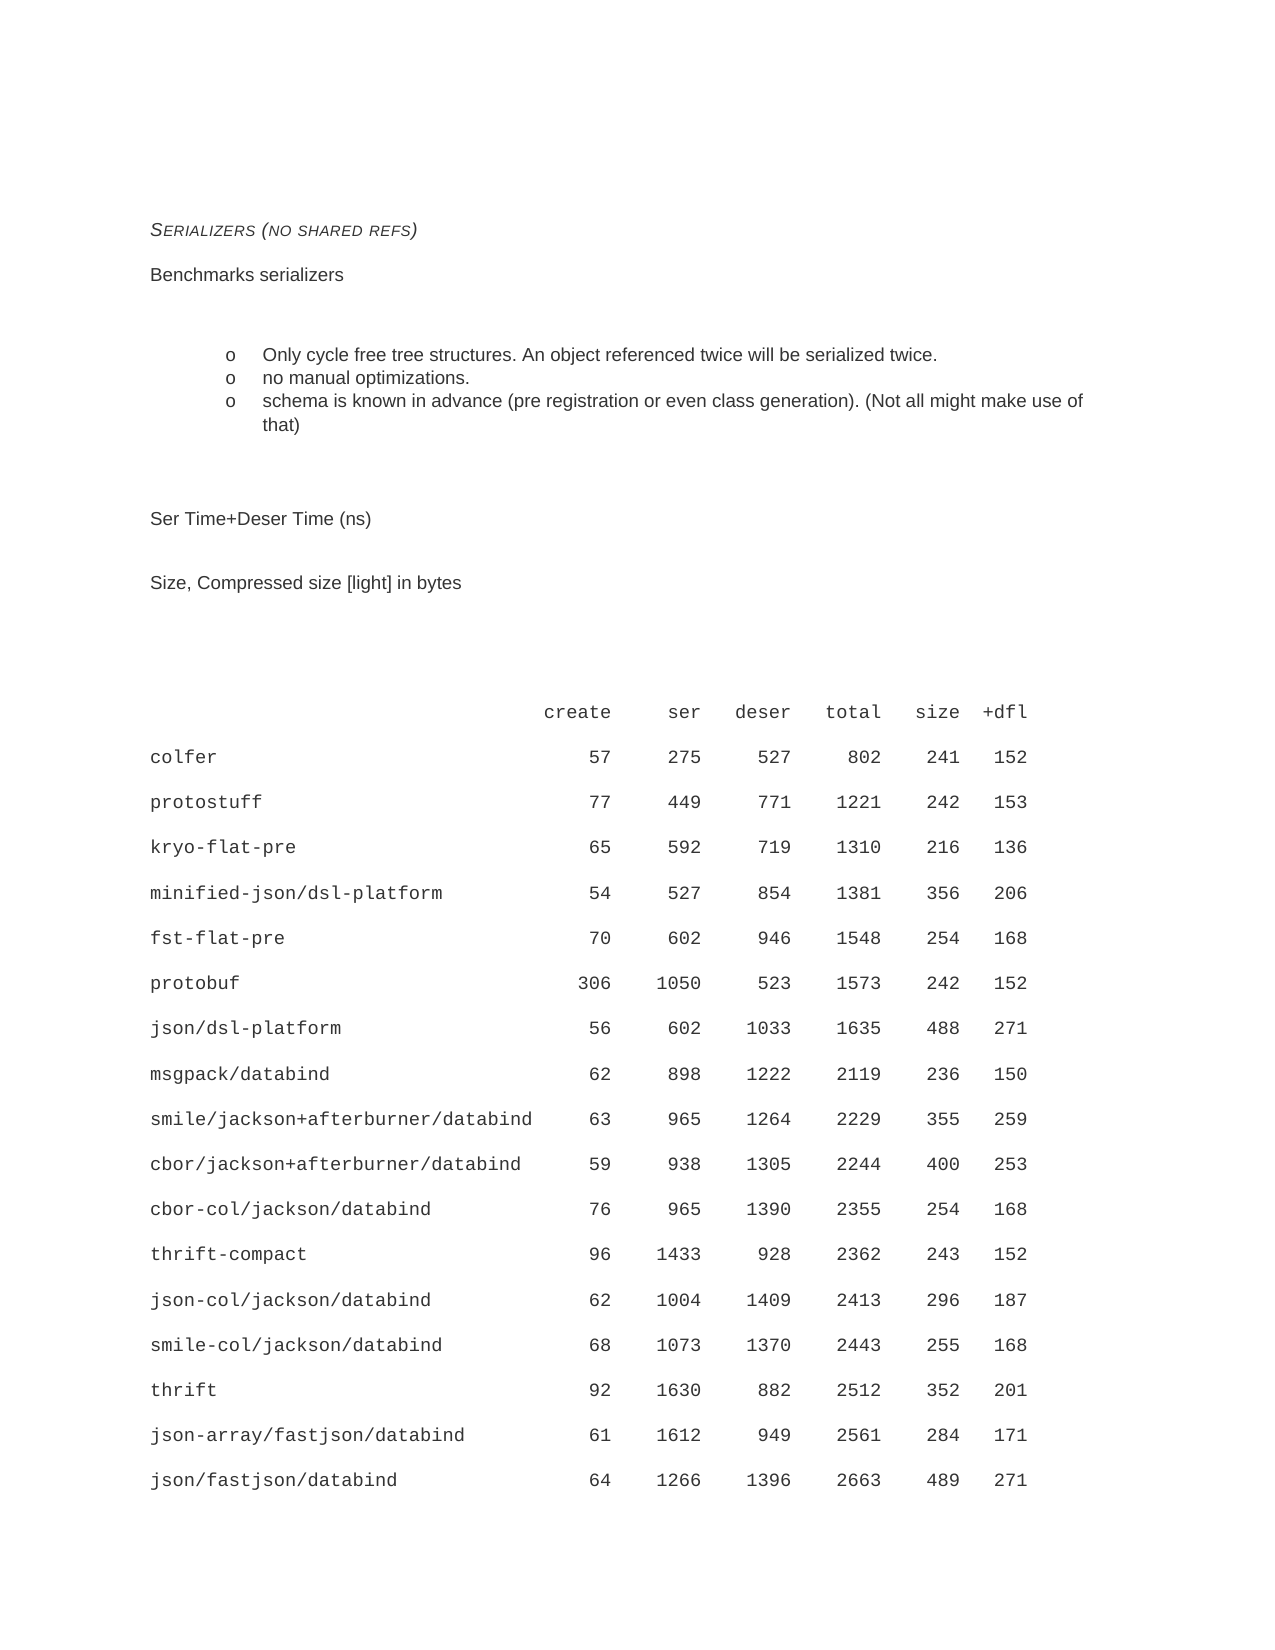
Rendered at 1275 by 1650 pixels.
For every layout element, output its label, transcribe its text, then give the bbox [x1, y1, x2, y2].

text json/fastjson/databind 64 1266 1396 2663 489 271 [150, 1471, 1125, 1492]
text smile/jackson+afterburner/databind 63 965 1264 2229 355 259 [150, 1109, 1125, 1131]
text fst-flat-pre 70 602 946 1548 254 168 [150, 929, 1125, 950]
text minified-json/dsl-platform 54 527 854 1381 356 206 [150, 883, 1125, 905]
list schema is known in advance (pre registration or even class generation). (Not all might make use of that) [225, 390, 1125, 435]
text Ser Time+Deser Time (ns) Size, Compressed size [light] in bytes [150, 464, 1125, 687]
text json-array/fastjson/databind 61 1612 949 2561 284 171 [150, 1426, 1125, 1447]
list Only cycle free tree structures. An object referenced twice will be serialized twice. [225, 344, 1125, 367]
text cbor/jackson+afterburner/databind 59 938 1305 2244 400 253 [150, 1155, 1125, 1176]
text json-col/jackson/databind 62 1004 1409 2413 296 187 [150, 1290, 1125, 1312]
text create ser deser total size +dfl [150, 703, 1125, 724]
text msgpack/databind 62 898 1222 2119 236 150 [150, 1064, 1125, 1086]
text thrift 92 1630 882 2512 352 201 [150, 1381, 1125, 1402]
text Benchmarks serializers [150, 243, 1125, 314]
text json/dsl-platform 56 602 1033 1635 488 271 [150, 1019, 1125, 1040]
text protobuf 306 1050 523 1573 242 152 [150, 974, 1125, 995]
text protostuff 77 449 771 1221 242 153 [150, 793, 1125, 814]
text thrift-compact 96 1433 928 2362 243 152 [150, 1245, 1125, 1266]
list no manual optimizations. [225, 367, 1125, 390]
text kryo-flat-pre 65 592 719 1310 216 136 [150, 838, 1125, 859]
text cbor-col/jackson/databind 76 965 1390 2355 254 168 [150, 1200, 1125, 1221]
subtitle Serializers (no shared refs) [150, 218, 1125, 240]
text colfer 57 275 527 802 241 152 [150, 748, 1125, 769]
text smile-col/jackson/databind 68 1073 1370 2443 255 168 [150, 1336, 1125, 1357]
